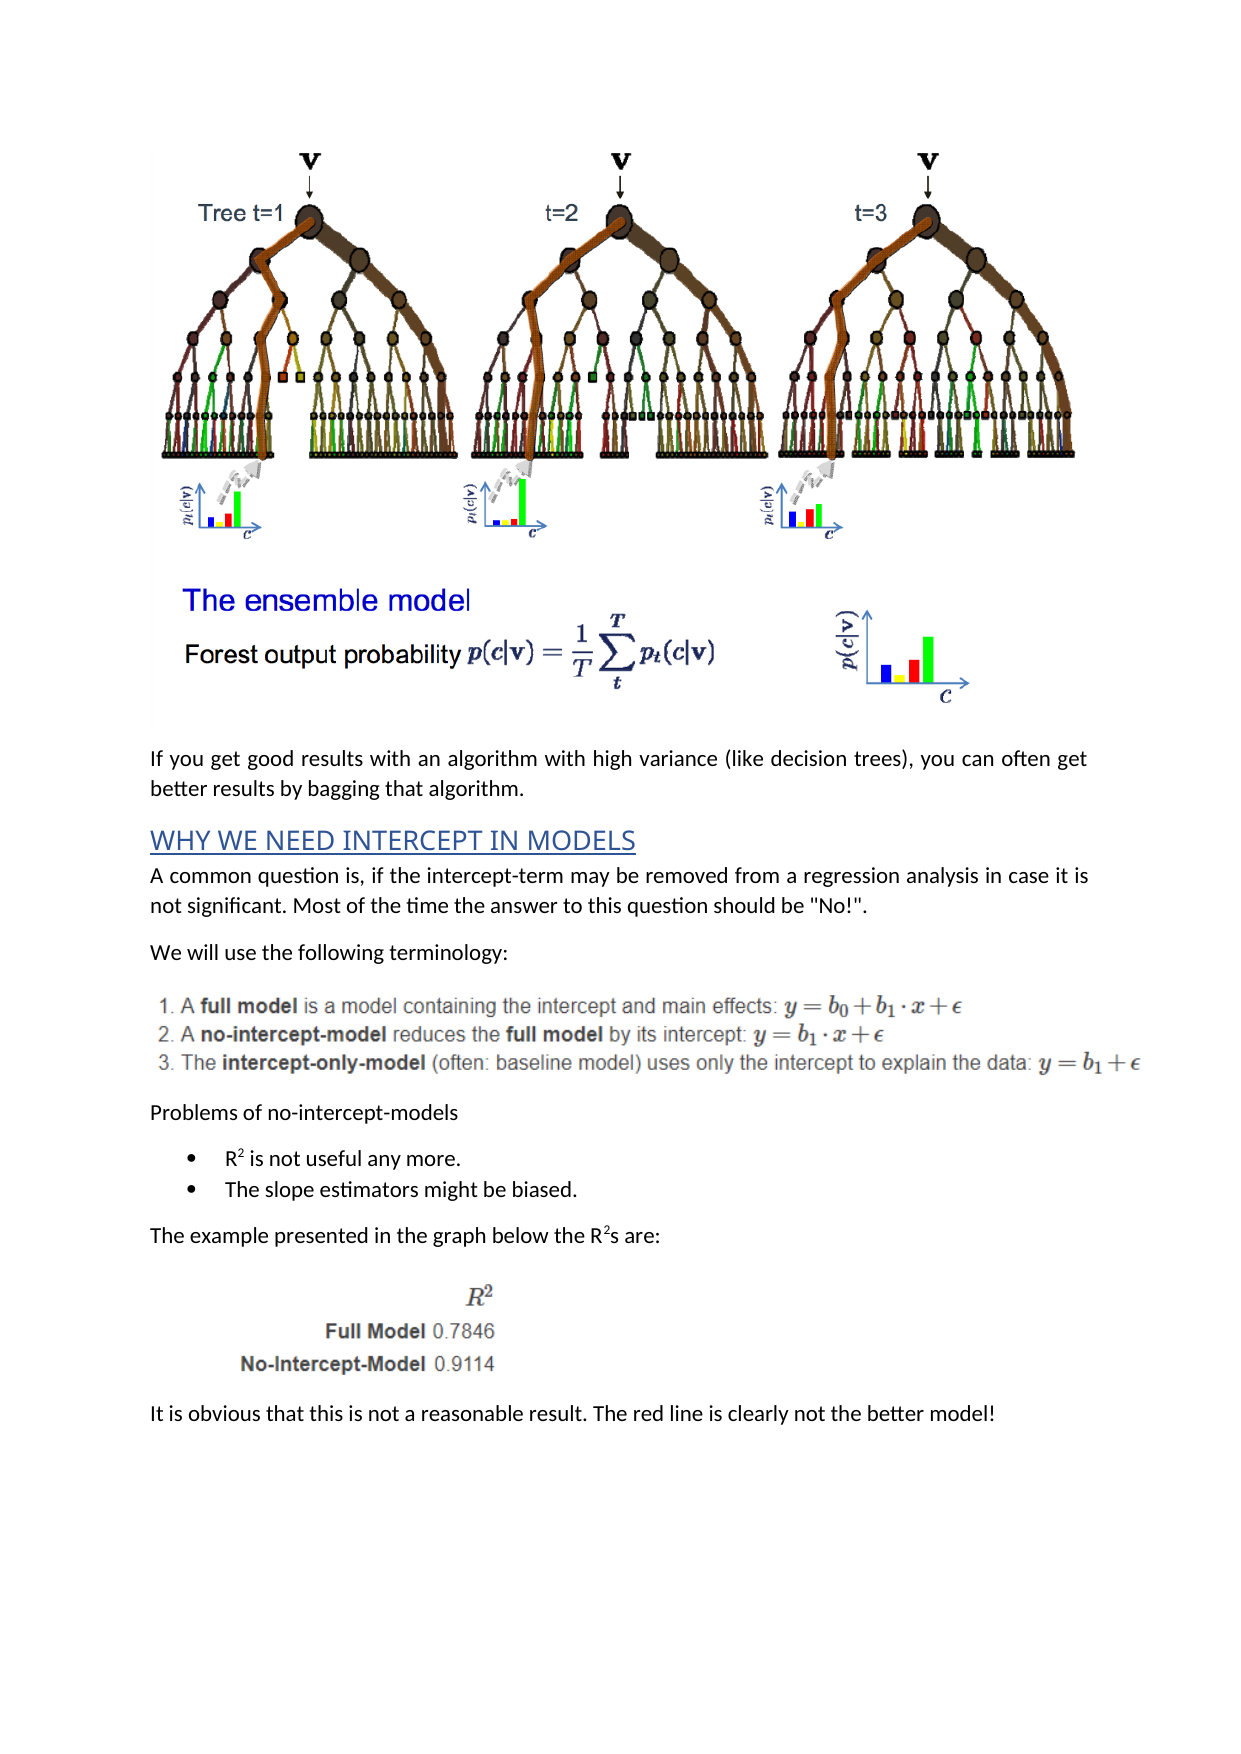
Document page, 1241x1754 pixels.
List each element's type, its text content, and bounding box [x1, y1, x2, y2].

text Problems of no-intercept-models [150, 1098, 1090, 1126]
text A common question is, if the intercept-term may be removed from a regression analysis in case it is not significant. Most of the time the answer to this question should be "No!". [150, 861, 1090, 919]
list R2 is not useful any more. [187, 1144, 1090, 1173]
picture [225, 1268, 506, 1380]
picture [150, 985, 1155, 1079]
text It is obvious that this is not a reasonable result. The red line is clearly not the better model! [150, 1399, 1090, 1427]
list The slope estimators might be biased. [187, 1175, 1090, 1203]
text The example presented in the graph below the R2s are: [150, 1222, 1090, 1250]
subtitle WHY WE NEED INTERCEPT IN MODELS [150, 821, 1090, 858]
text If you get good results with an algorithm with high variance (like decision trees), you can often get better results by bagging that algorithm. [150, 744, 1090, 802]
picture [150, 150, 1091, 726]
text We will use the following terminology: [150, 938, 1090, 966]
